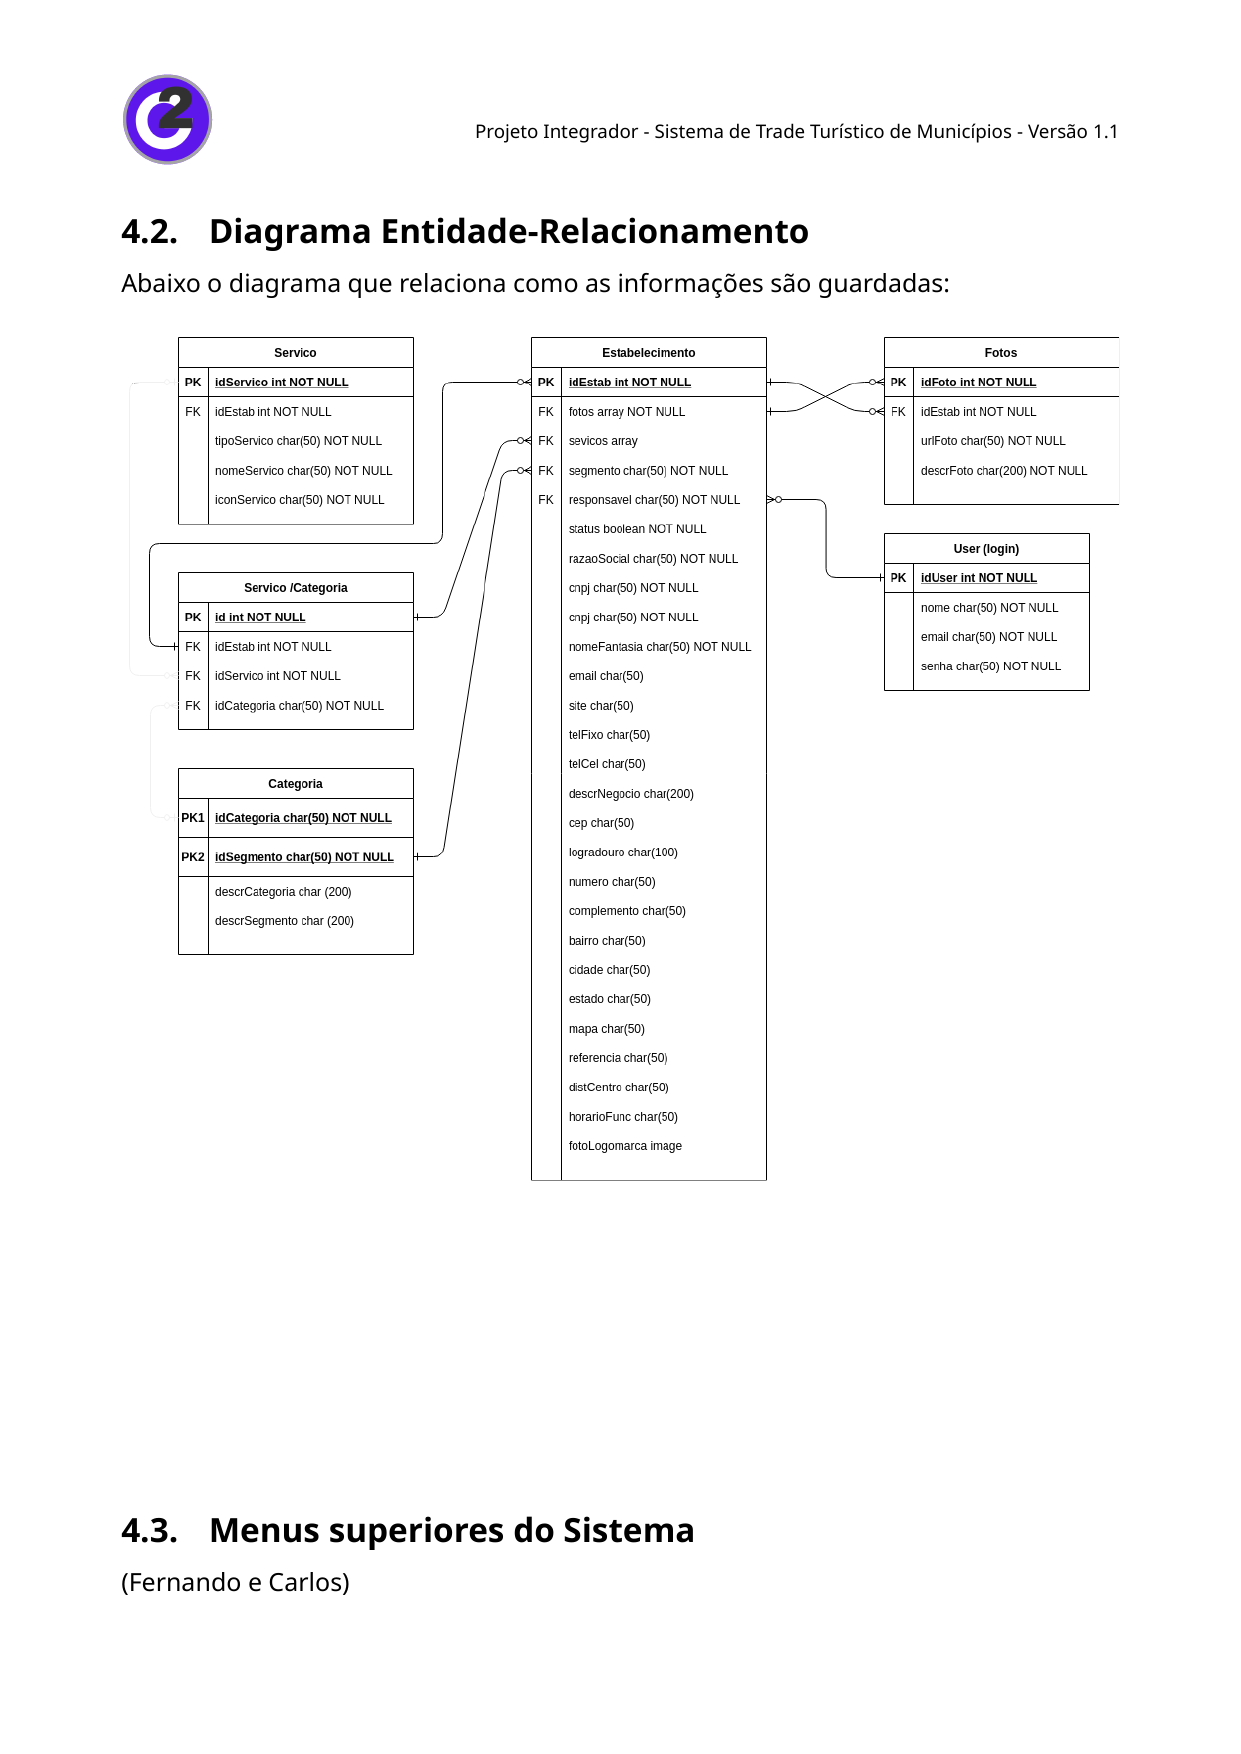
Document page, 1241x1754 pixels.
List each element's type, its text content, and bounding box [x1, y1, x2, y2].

subtitle Menus superiores do Sistema [121, 1507, 1119, 1552]
picture [121, 337, 1120, 1181]
picture [121, 72, 214, 166]
text Abaixo o diagrama que relaciona como as informações são guardadas: [121, 266, 1119, 299]
text (Fernando e Carlos) [121, 1565, 1119, 1599]
subtitle Diagrama Entidade-Relacionamento [121, 208, 1119, 253]
